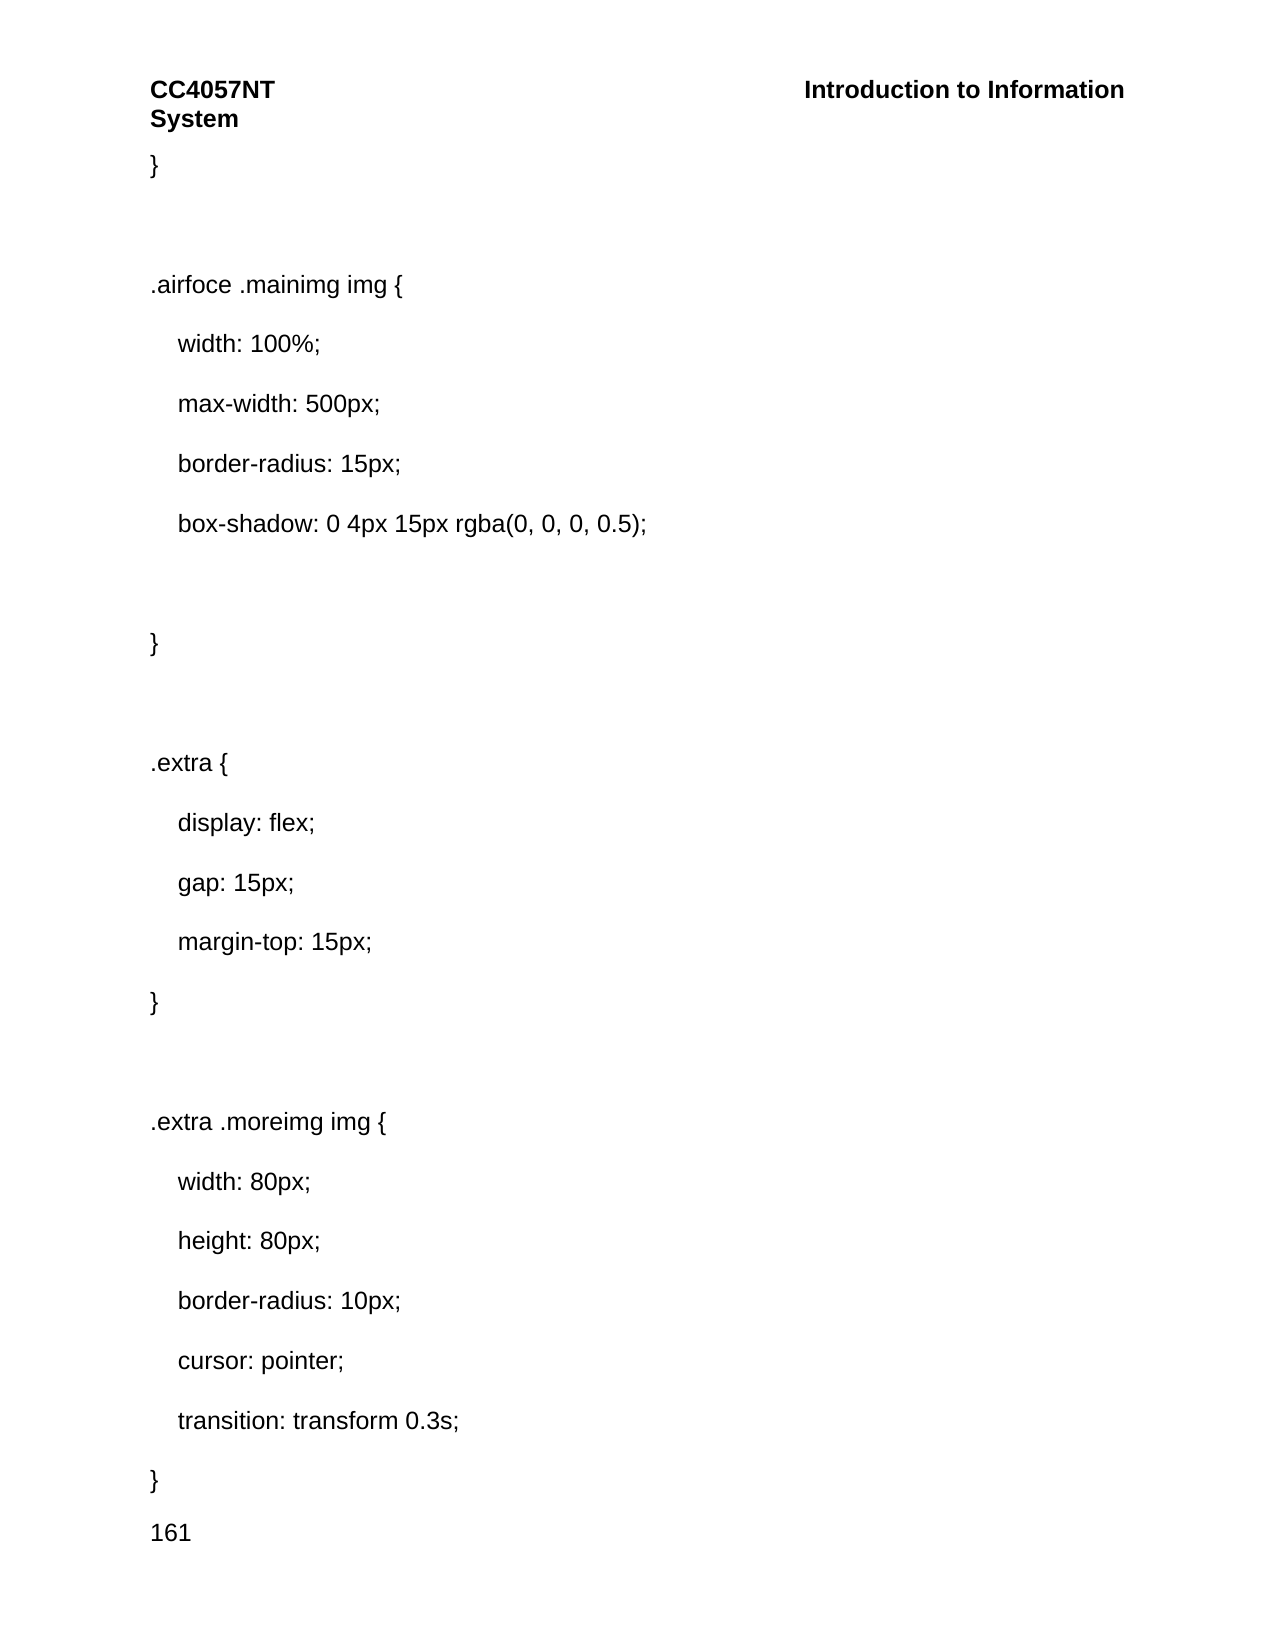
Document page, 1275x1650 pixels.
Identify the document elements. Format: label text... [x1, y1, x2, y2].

text } [150, 628, 1125, 657]
text max-width: 500px; [150, 389, 1125, 418]
text margin-top: 15px; [150, 927, 1125, 956]
text cursor: pointer; [150, 1346, 1125, 1374]
text border-radius: 15px; [150, 449, 1125, 478]
text } [150, 150, 1125, 179]
text .extra { [150, 748, 1125, 777]
text display: flex; [150, 808, 1125, 836]
text transition: transform 0.3s; [150, 1406, 1125, 1434]
text border-radius: 10px; [150, 1286, 1125, 1315]
text .extra .moreimg img { [150, 1107, 1125, 1135]
text height: 80px; [150, 1226, 1125, 1255]
text } [150, 987, 1125, 1016]
text .airfoce .mainimg img { [150, 269, 1125, 298]
text } [150, 1465, 1125, 1494]
text box-shadow: 0 4px 15px rgba(0, 0, 0, 0.5); [150, 509, 1125, 537]
text width: 80px; [150, 1166, 1125, 1195]
text gap: 15px; [150, 867, 1125, 896]
text width: 100%; [150, 329, 1125, 358]
